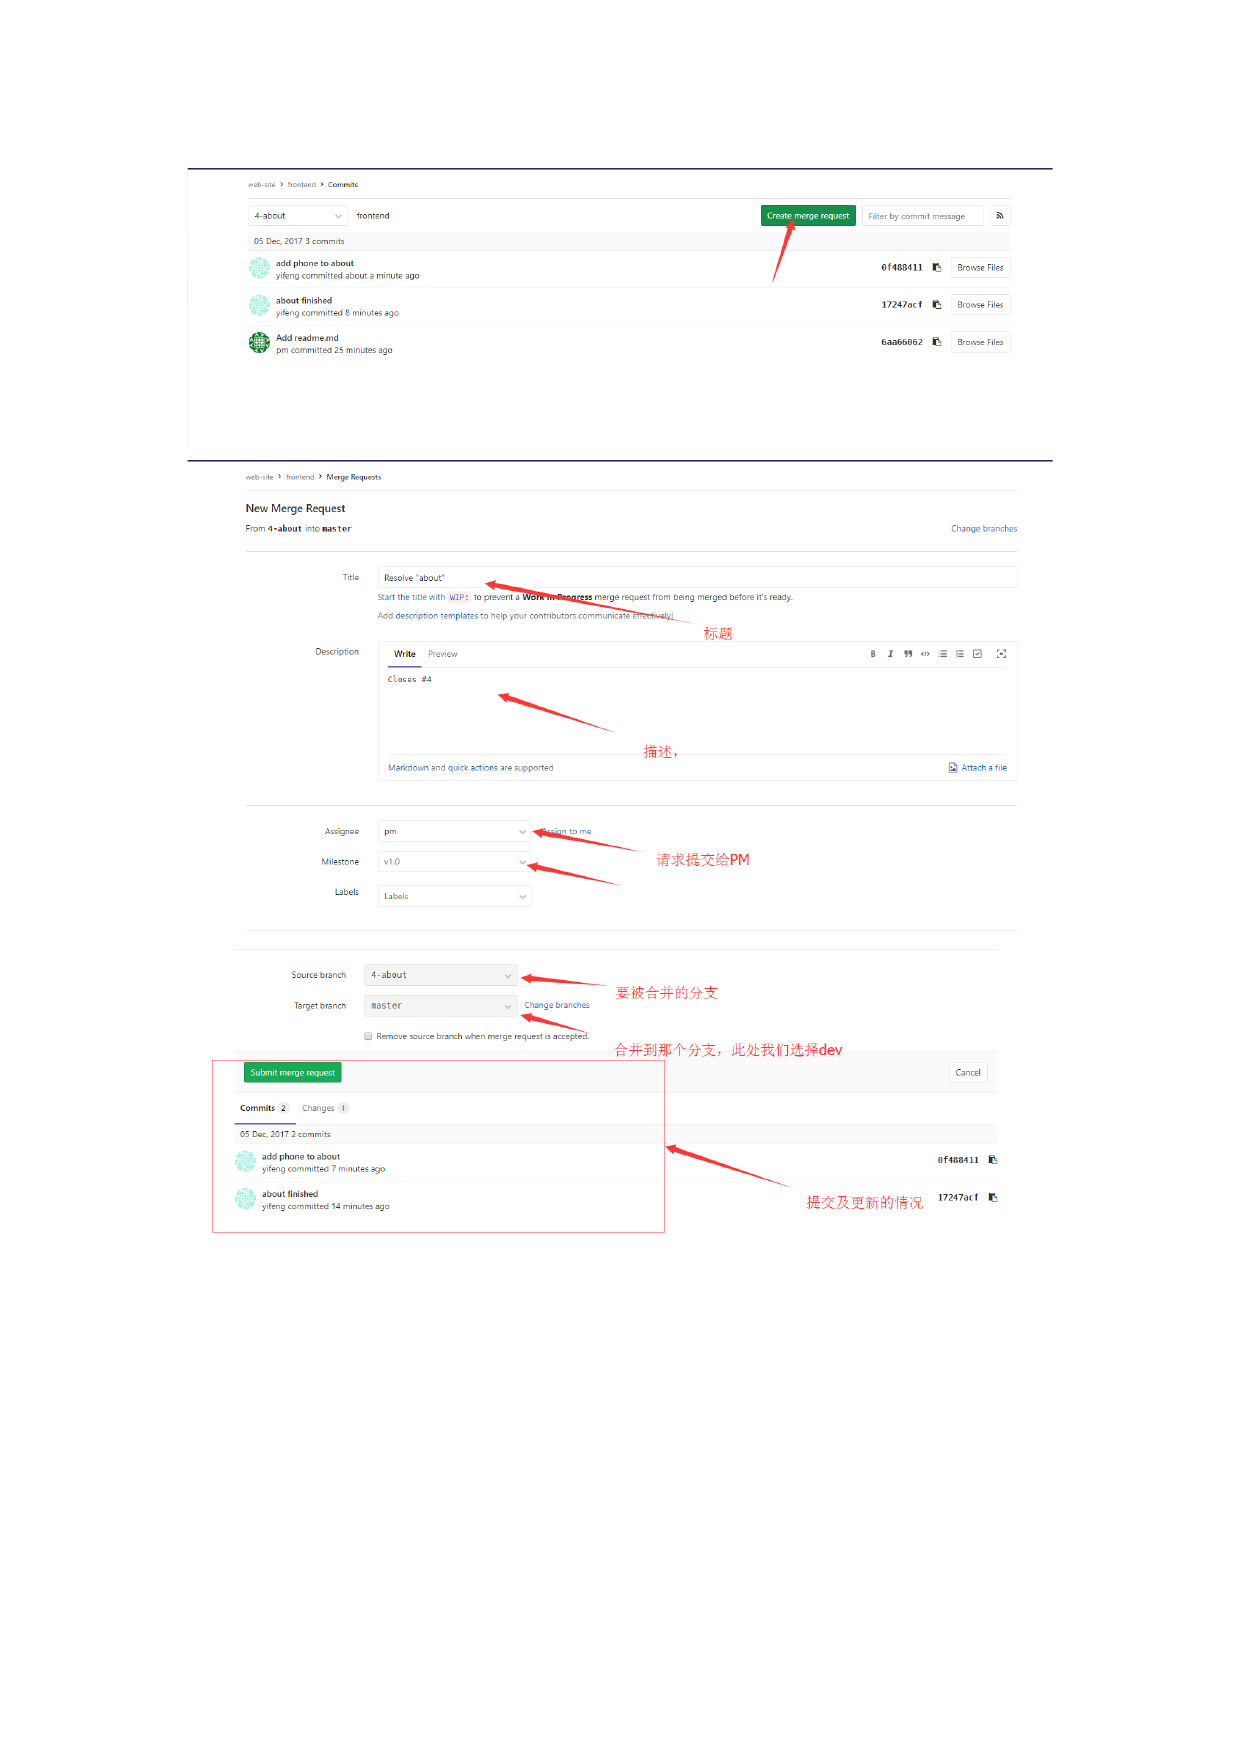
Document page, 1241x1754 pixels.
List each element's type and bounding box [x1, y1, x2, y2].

picture [187, 168, 1053, 448]
picture [187, 945, 1053, 1259]
picture [187, 460, 1053, 931]
